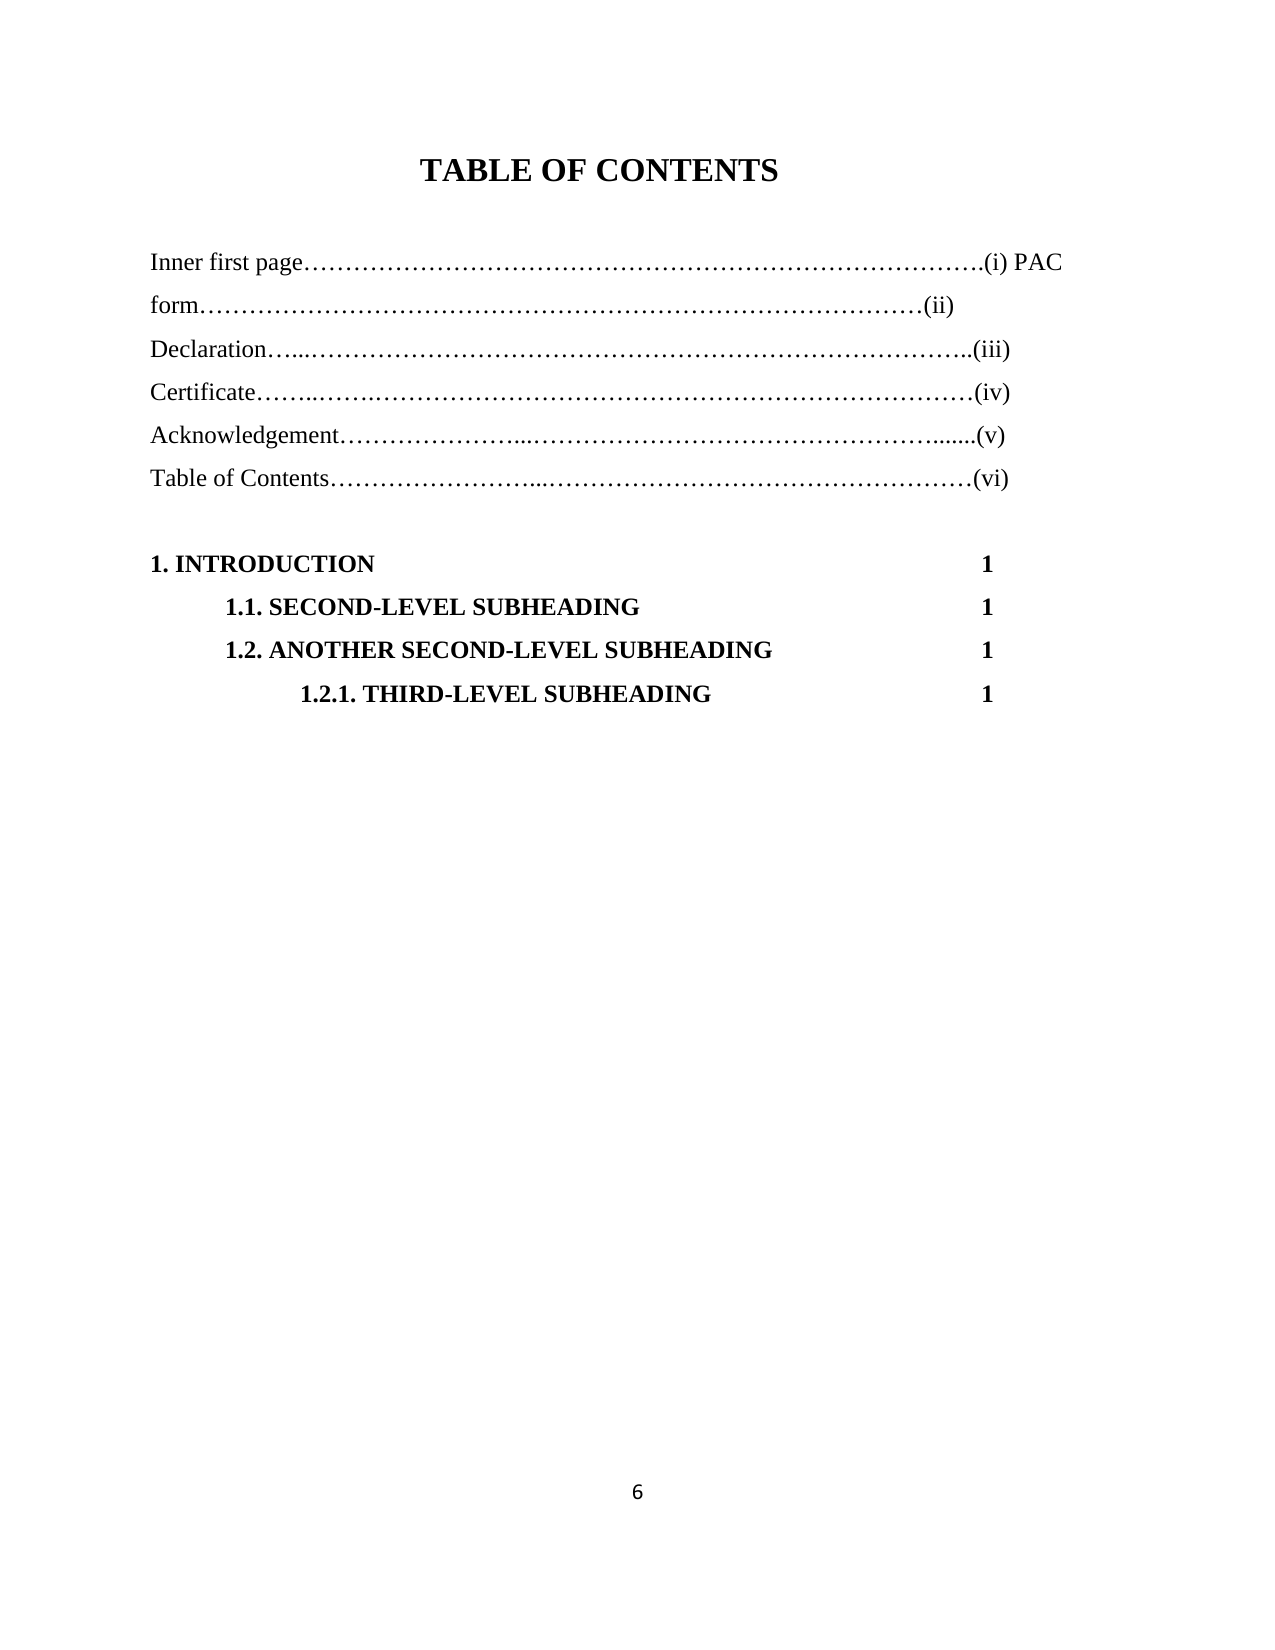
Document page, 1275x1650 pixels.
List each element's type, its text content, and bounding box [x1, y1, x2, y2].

text TABLE OF CONTENTS [150, 150, 1048, 188]
text Inner first page……………………………………………………………………….(i) PAC form……………………………………………………………………………(ii) [150, 247, 1125, 319]
subtitle 1.1. SECOND-LEVEL SUBHEADING 1 [150, 592, 1125, 621]
text Certificate……..…….………………………………………………………………(iv) [150, 377, 1125, 406]
text 1. INTRODUCTION 1 [150, 549, 1125, 578]
text Acknowledgement…………………...………………………………………….......(v) [150, 420, 1125, 449]
subtitle 1.2. ANOTHER SECOND-LEVEL SUBHEADING 1 [150, 636, 1125, 664]
text Declaration…...……………………………………………………………………..(iii) [150, 334, 1125, 362]
text Table of Contents……………………...……………………………………………(vi) [150, 463, 1125, 492]
subtitle 1.2.1. THIRD-LEVEL SUBHEADING 1 [225, 679, 1125, 707]
